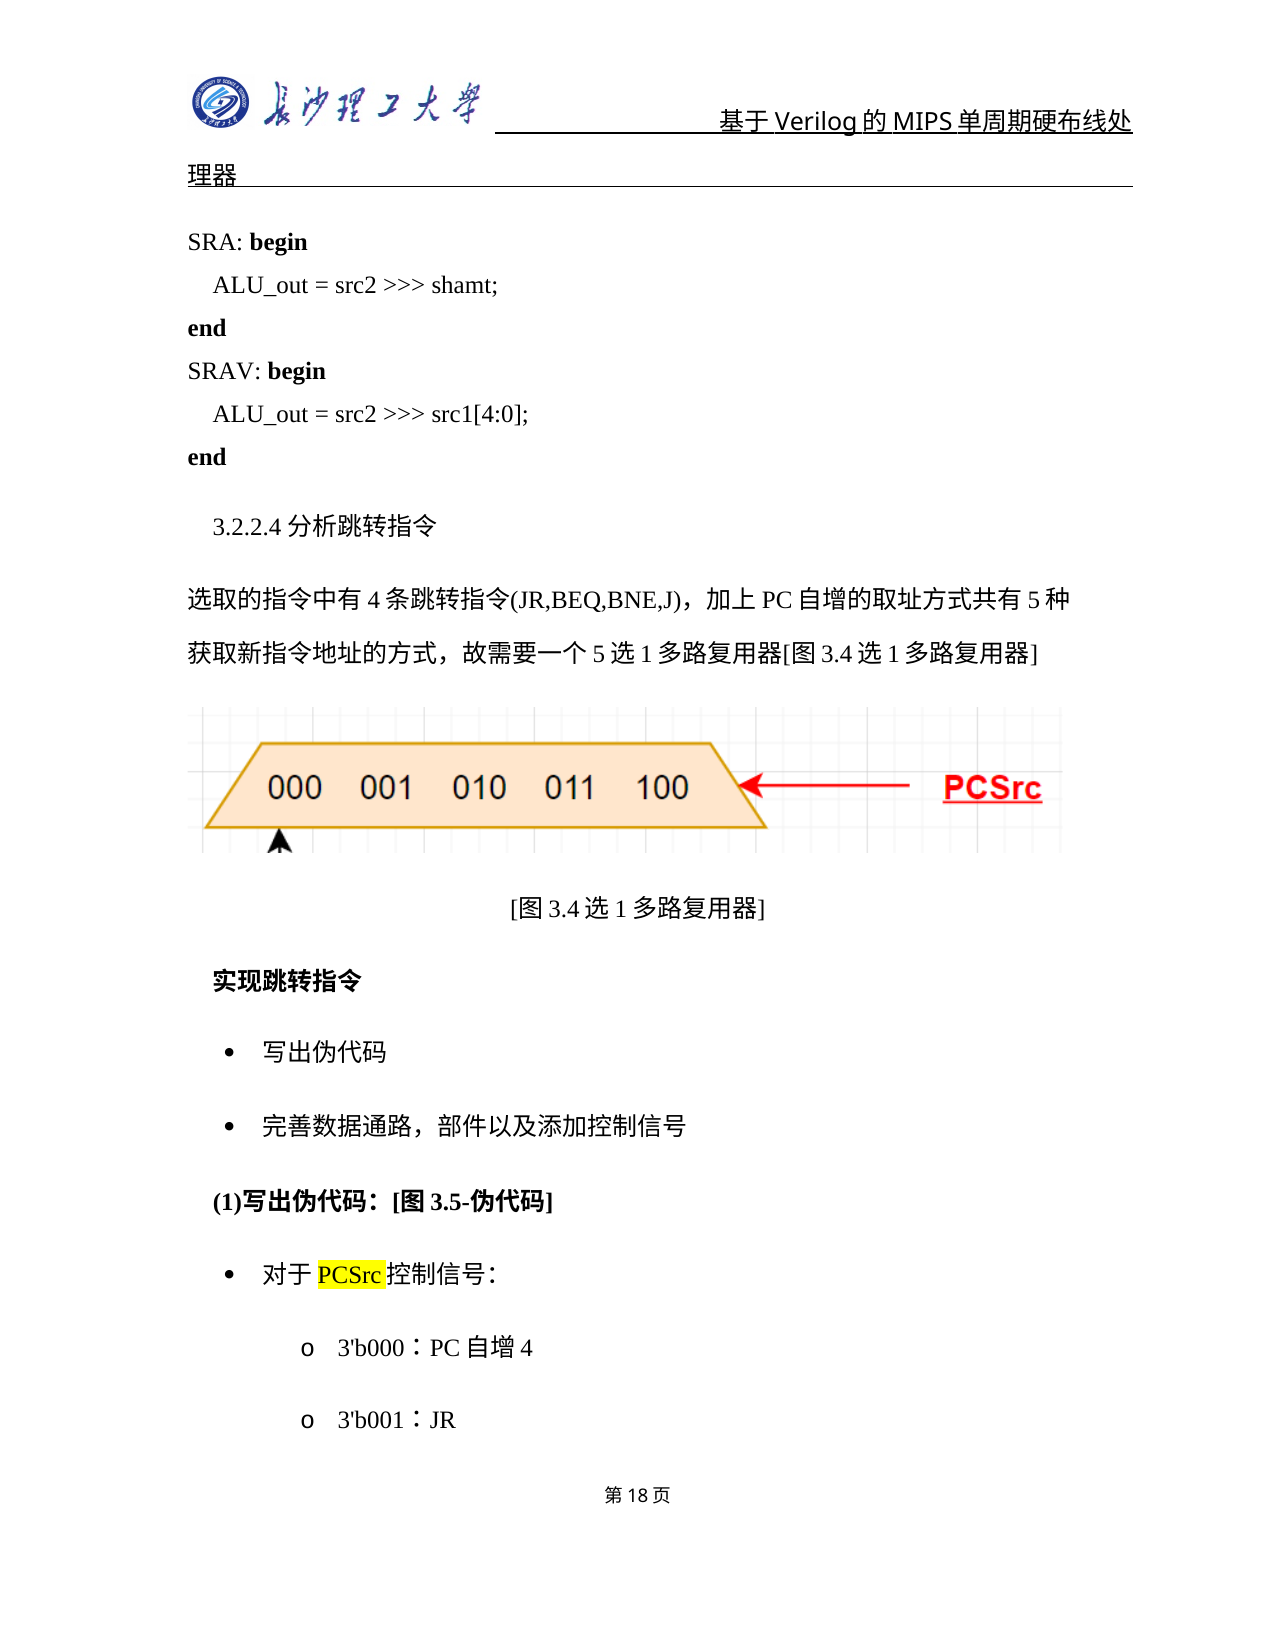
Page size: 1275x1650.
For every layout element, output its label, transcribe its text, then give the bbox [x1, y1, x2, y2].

text 选取的指令中有4条跳转指令(JR,BEQ,BNE,J)，加上PC自增的取址方式共有5种获取新指令地址的方式，故需要一个5选1多路复用器[图3.4选1多路复用器] [187, 579, 1087, 670]
text 实现跳转指令 [187, 961, 1087, 997]
text [图3.4选1多路复用器] [187, 888, 1087, 924]
text SRA: begin ALU_out = src2 >>> shamt; end SRAV: begin ALU_out = src2 >>> src1[4:0]; end [187, 227, 1087, 471]
list 写出伪代码 [225, 1034, 1087, 1068]
list 完善数据通路，部件以及添加控制信号 [225, 1106, 1087, 1142]
subtitle 3.2.2.4 分析跳转指令 [187, 506, 1087, 543]
list 3'b000：PC自增4 [300, 1330, 1087, 1364]
picture [187, 74, 495, 130]
list 3'b001：JR [300, 1402, 1087, 1436]
text (1)写出伪代码：[图3.5-伪代码] [187, 1181, 1087, 1218]
list 对于PCSrc控制信号： [225, 1254, 1087, 1291]
picture [187, 707, 1063, 853]
